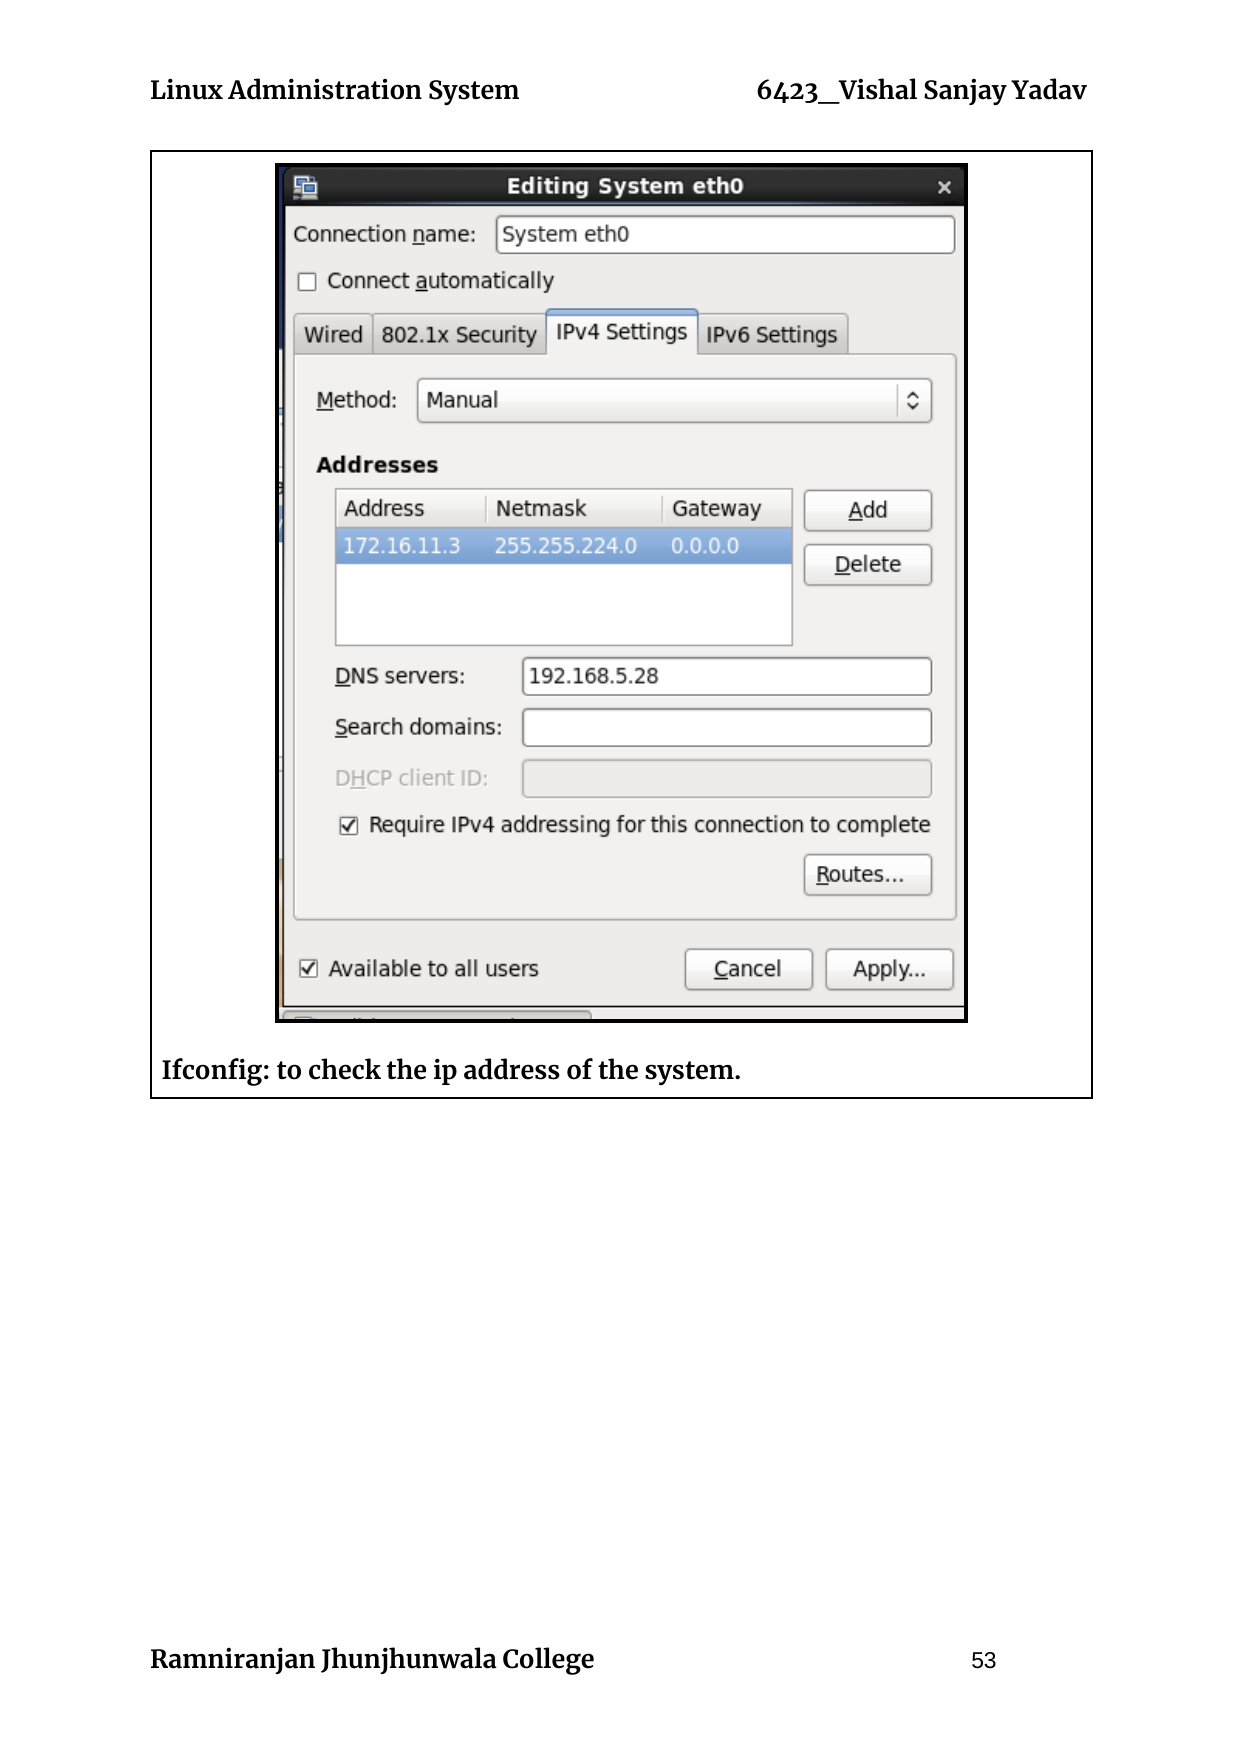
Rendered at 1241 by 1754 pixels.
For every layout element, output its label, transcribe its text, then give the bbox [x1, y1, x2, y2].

picture [279, 167, 964, 1019]
table_cell Open Windows Network Connections Folder through this path “Control Panel\Network and Internet\Network Connections” Click on Details... To view the System IPv4 Address “192.168.1.10”. Now, Open The VMware Network Adapter and click on Properties. Now click on Internet Protocol Version 4 and set the below lines as follow: IP address: 172.16.1.134 Subnet mask: 255.255.224.0 Default gateway: 172.16.0.1 Now, Switch on the Linux Machine on VMware and the set IP address for it. Ifconfig: to check the ip address of the system. Go to the packages directory Install all samba packages. Check whether the samba package is installed or not. Create a Samba user account that has access to the share. Create a directory /data on the Linux file system on the Samba server. Change directory as data. Give full permission to this directory then, Set directory with the samba share t type, if you want to treat the files as samba share data. Open smb.conf file with vi editor. Add the below data at the end of the file: Restart the smb service. Go to Firewall: System => Administration => Firewall. Turning off the firewall by clicking on Disable then clicking on apply to make changes. Now, try to ping the ipaddress of the system to receive the packets from Windows Server. Ping 172.16.11.3 On Windows Server, open the run command by pressing “Windows + r”. Type ping ipaddress of the Windows System to receive packets from VMware Networks. Ping 172.16.11.133 -t [152, 152, 1091, 1097]
